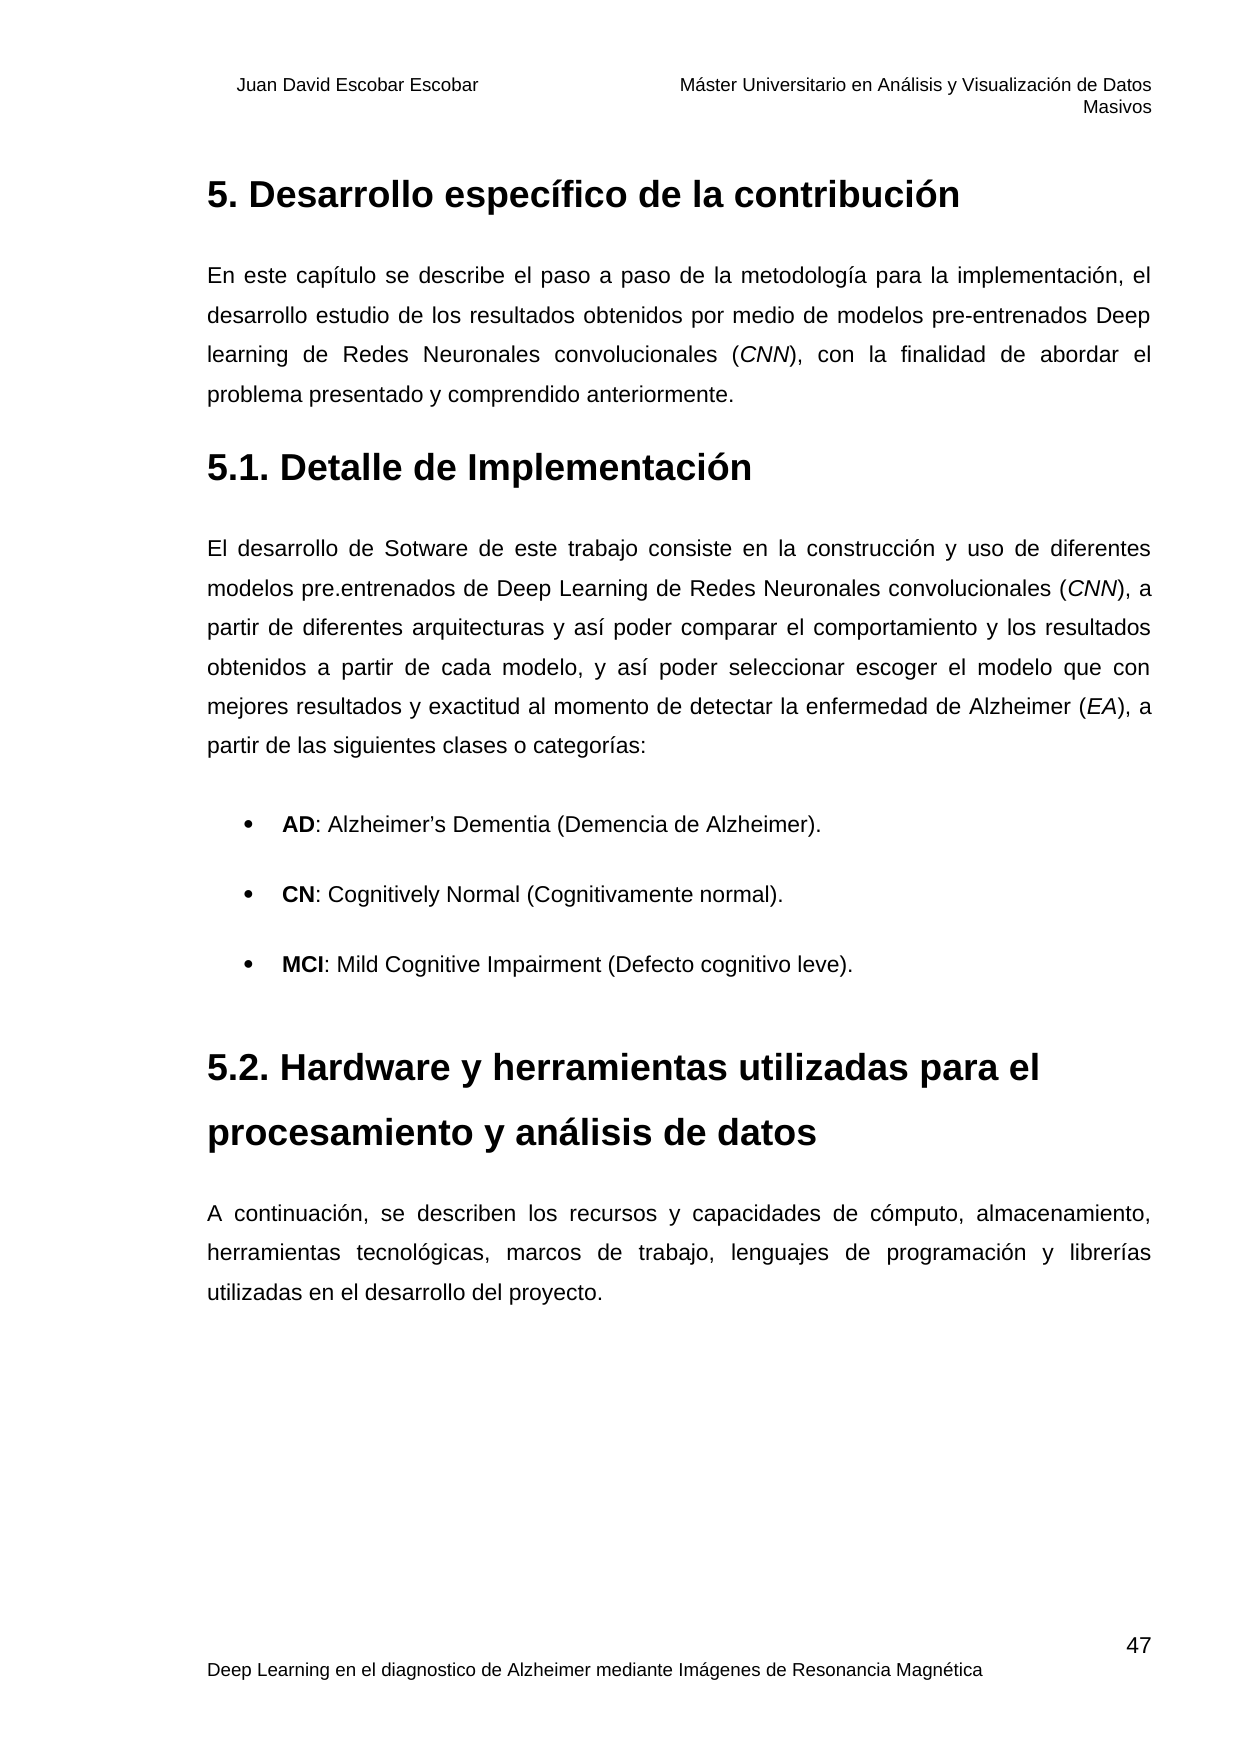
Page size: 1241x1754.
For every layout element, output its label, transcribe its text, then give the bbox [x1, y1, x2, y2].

subtitle 5.2. Hardware y herramientas utilizadas para el procesamiento y análisis de datos [207, 1045, 1152, 1153]
list MCI: Mild Cognitive Impairment (Defecto cognitivo leve). [244, 951, 1152, 977]
list CN: Cognitively Normal (Cognitivamente normal). [244, 881, 1152, 907]
subtitle 5.1. Detalle de Implementación [207, 445, 1152, 488]
subtitle 5. Desarrollo específico de la contribución [207, 173, 1152, 216]
text En este capítulo se describe el paso a paso de la metodología para la implementación, el desarrollo estudio de los resultados obtenidos por medio de modelos pre-entrenados Deep learning de Redes Neuronales convolucionales (CNN), con la finalidad de abordar el problema presentado y comprendido anteriormente. [207, 262, 1152, 407]
text A continuación, se describen los recursos y capacidades de cómputo, almacenamiento, herramientas tecnológicas, marcos de trabajo, lenguajes de programación y librerías utilizadas en el desarrollo del proyecto. [207, 1200, 1152, 1305]
list AD: Alzheimer’s Dementia (Demencia de Alzheimer). [244, 811, 1152, 838]
text El desarrollo de Sotware de este trabajo consiste en la construcción y uso de diferentes modelos pre.entrenados de Deep Learning de Redes Neuronales convolucionales (CNN), a partir de diferentes arquitecturas y así poder comparar el comportamiento y los resultados obtenidos a partir de cada modelo, y así poder seleccionar escoger el modelo que con mejores resultados y exactitud al momento de detectar la enfermedad de Alzheimer (EA), a partir de las siguientes clases o categorías: [207, 535, 1152, 759]
